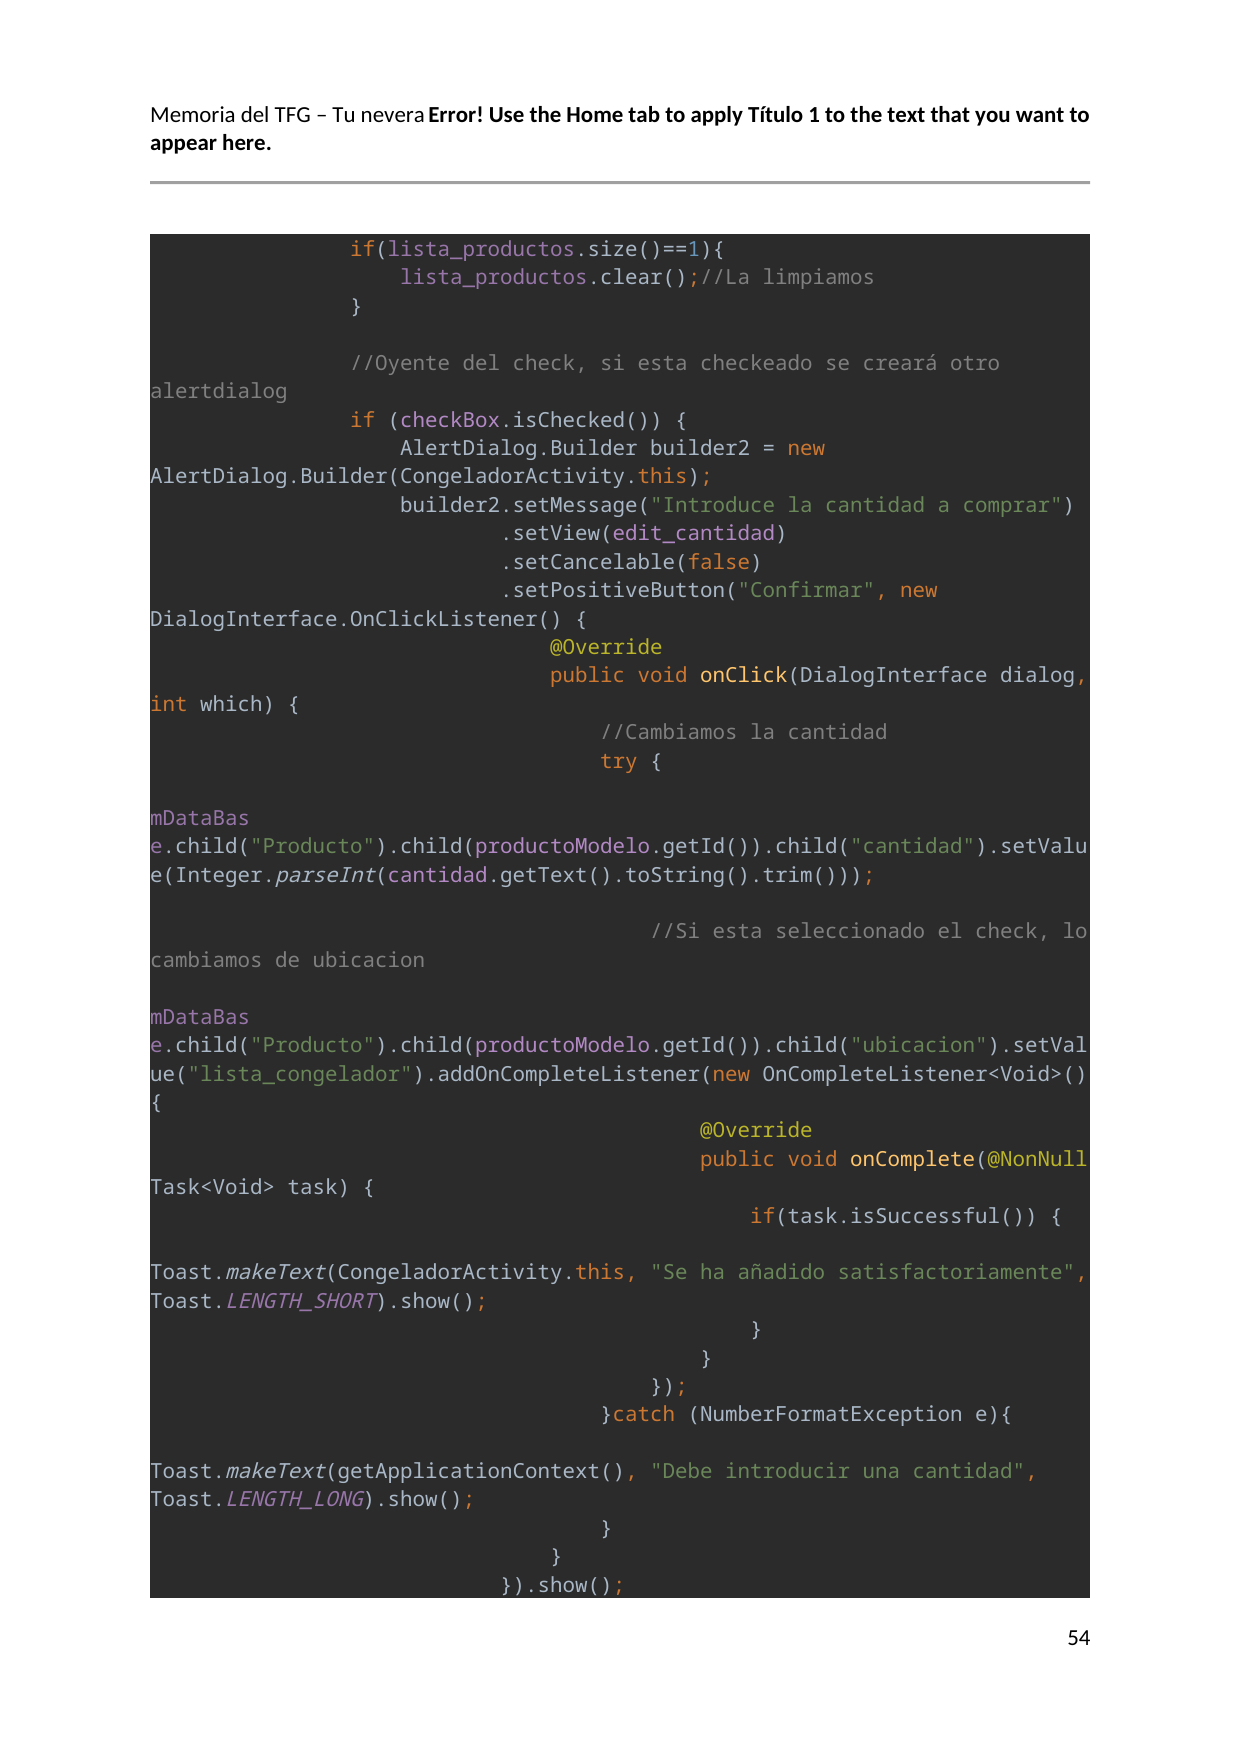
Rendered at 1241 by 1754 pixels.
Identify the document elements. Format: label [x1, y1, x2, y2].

text [150, 234, 1090, 1598]
